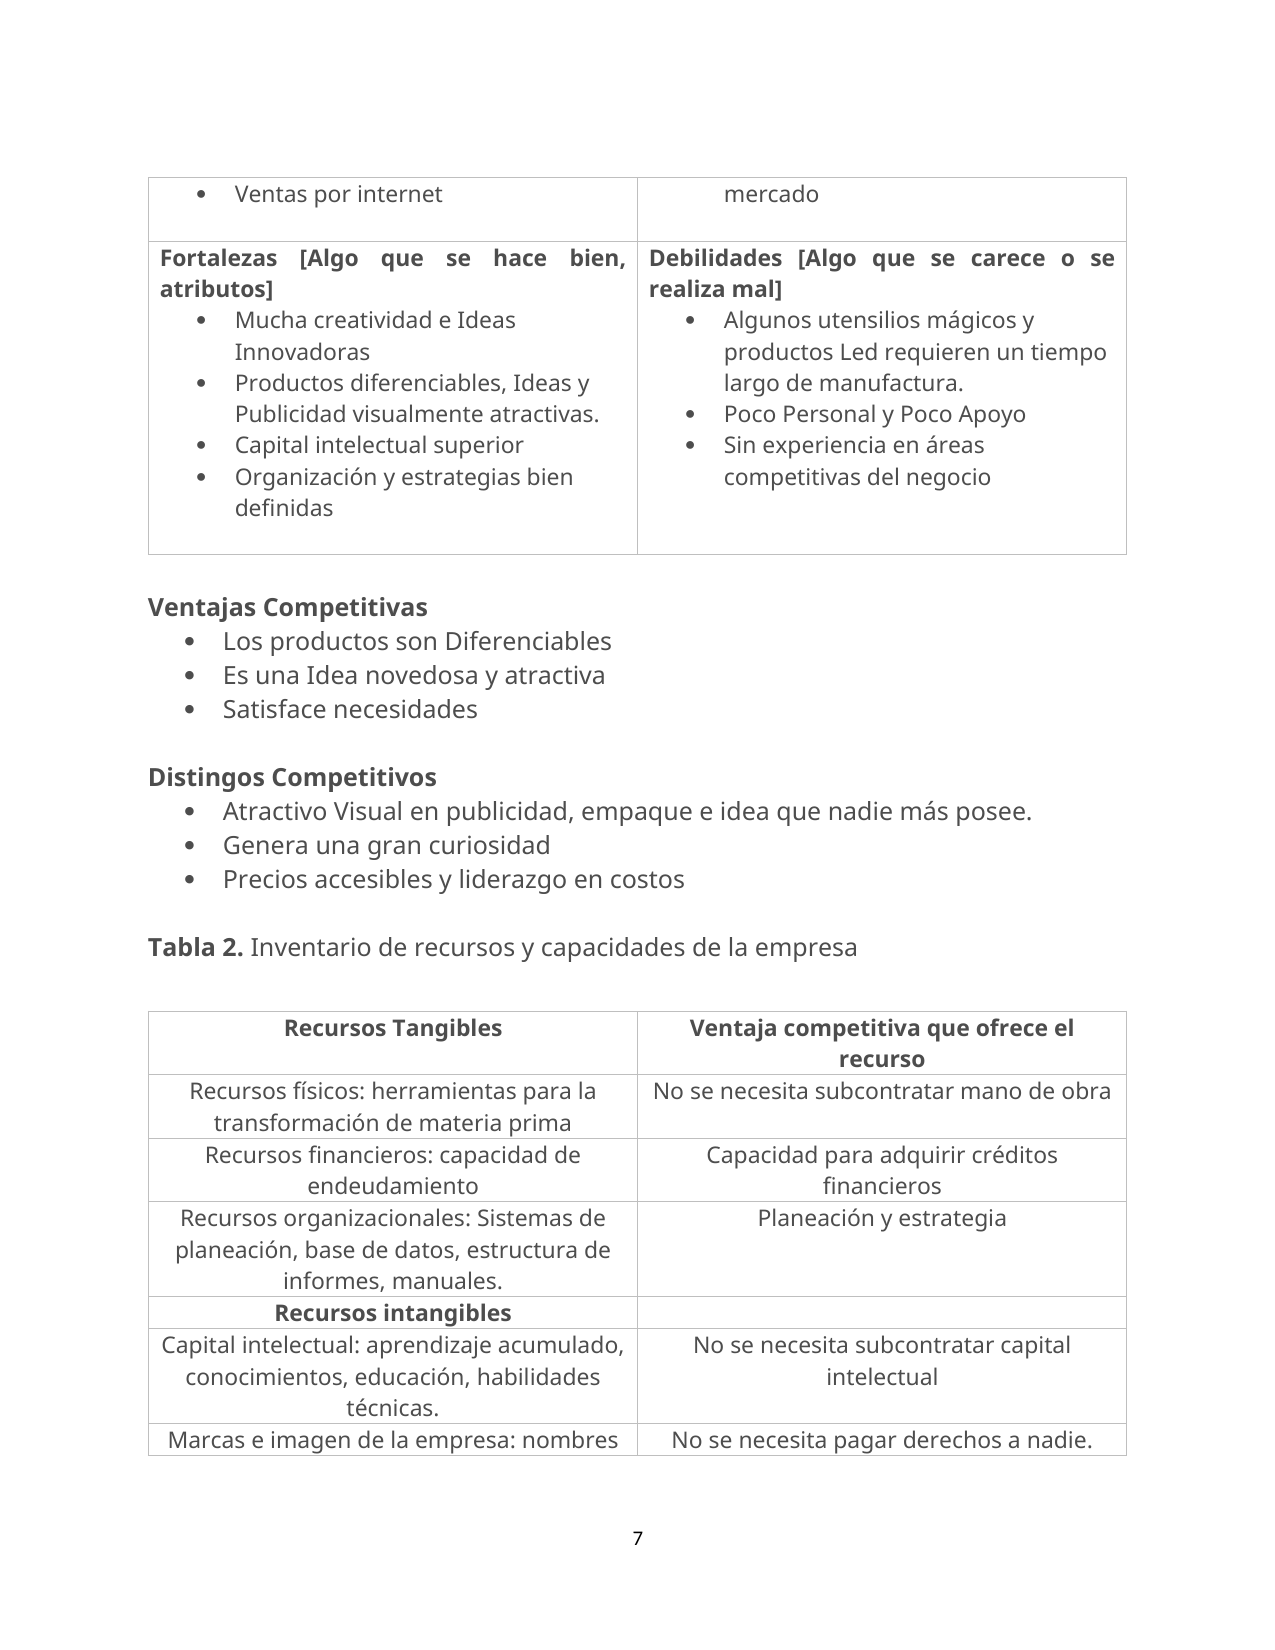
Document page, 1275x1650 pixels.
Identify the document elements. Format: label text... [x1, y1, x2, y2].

list Satisface necesidades [185, 692, 1127, 726]
table_cell Recursos organizacionales: Sistemas de planeación, base de datos, estructura de informes, manuales. [149, 1202, 637, 1296]
list Es una Idea novedosa y atractiva [185, 657, 1127, 692]
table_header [638, 178, 1126, 241]
list Tabla 2. Inventario de recursos y capacidades de la empresa [148, 930, 1127, 964]
table_cell Recursos intangibles [149, 1297, 637, 1328]
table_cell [638, 1424, 1126, 1455]
table_cell Recursos financieros: capacidad de endeudamiento [149, 1139, 637, 1201]
list Genera una gran curiosidad [185, 828, 1127, 862]
table_cell Recursos físicos: herramientas para la transformación de materia prima [149, 1075, 637, 1138]
table_cell No se necesita subcontratar capital intelectual [638, 1329, 1126, 1423]
table_cell Capacidad para adquirir créditos financieros [638, 1139, 1126, 1201]
list Precios accesibles y liderazgo en costos [185, 862, 1127, 896]
list Ventajas Competitivas [148, 589, 1127, 623]
list Distingos Competitivos [148, 760, 1127, 794]
table_cell Capital intelectual: aprendizaje acumulado, conocimientos, educación, habilidades técnicas. [149, 1329, 637, 1423]
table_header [149, 178, 637, 241]
table_cell Debilidades [Algo que se carece o se realiza mal] Algunos utensilios mágicos y productos Led requieren un tiempo largo de manufactura. Poco Personal y Poco Apoyo Sin experiencia en áreas competitivas del negocio [638, 242, 1126, 554]
table_cell [638, 1297, 1126, 1328]
list Los productos son Diferenciables [185, 623, 1127, 657]
table_cell Fortalezas [Algo que se hace bien, atributos] Mucha creatividad e Ideas Innovadoras Productos diferenciables, Ideas y Publicidad visualmente atractivas. Capital intelectual superior Organización y estrategias bien definidas [149, 242, 637, 554]
table_header Ventaja competitiva que ofrece el recurso [638, 1012, 1126, 1074]
table_cell Planeación y estrategia [638, 1202, 1126, 1296]
table_header Recursos Tangibles [149, 1012, 637, 1074]
list Atractivo Visual en publicidad, empaque e idea que nadie más posee. [185, 794, 1127, 828]
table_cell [149, 1424, 637, 1455]
table_cell No se necesita subcontratar mano de obra [638, 1075, 1126, 1138]
